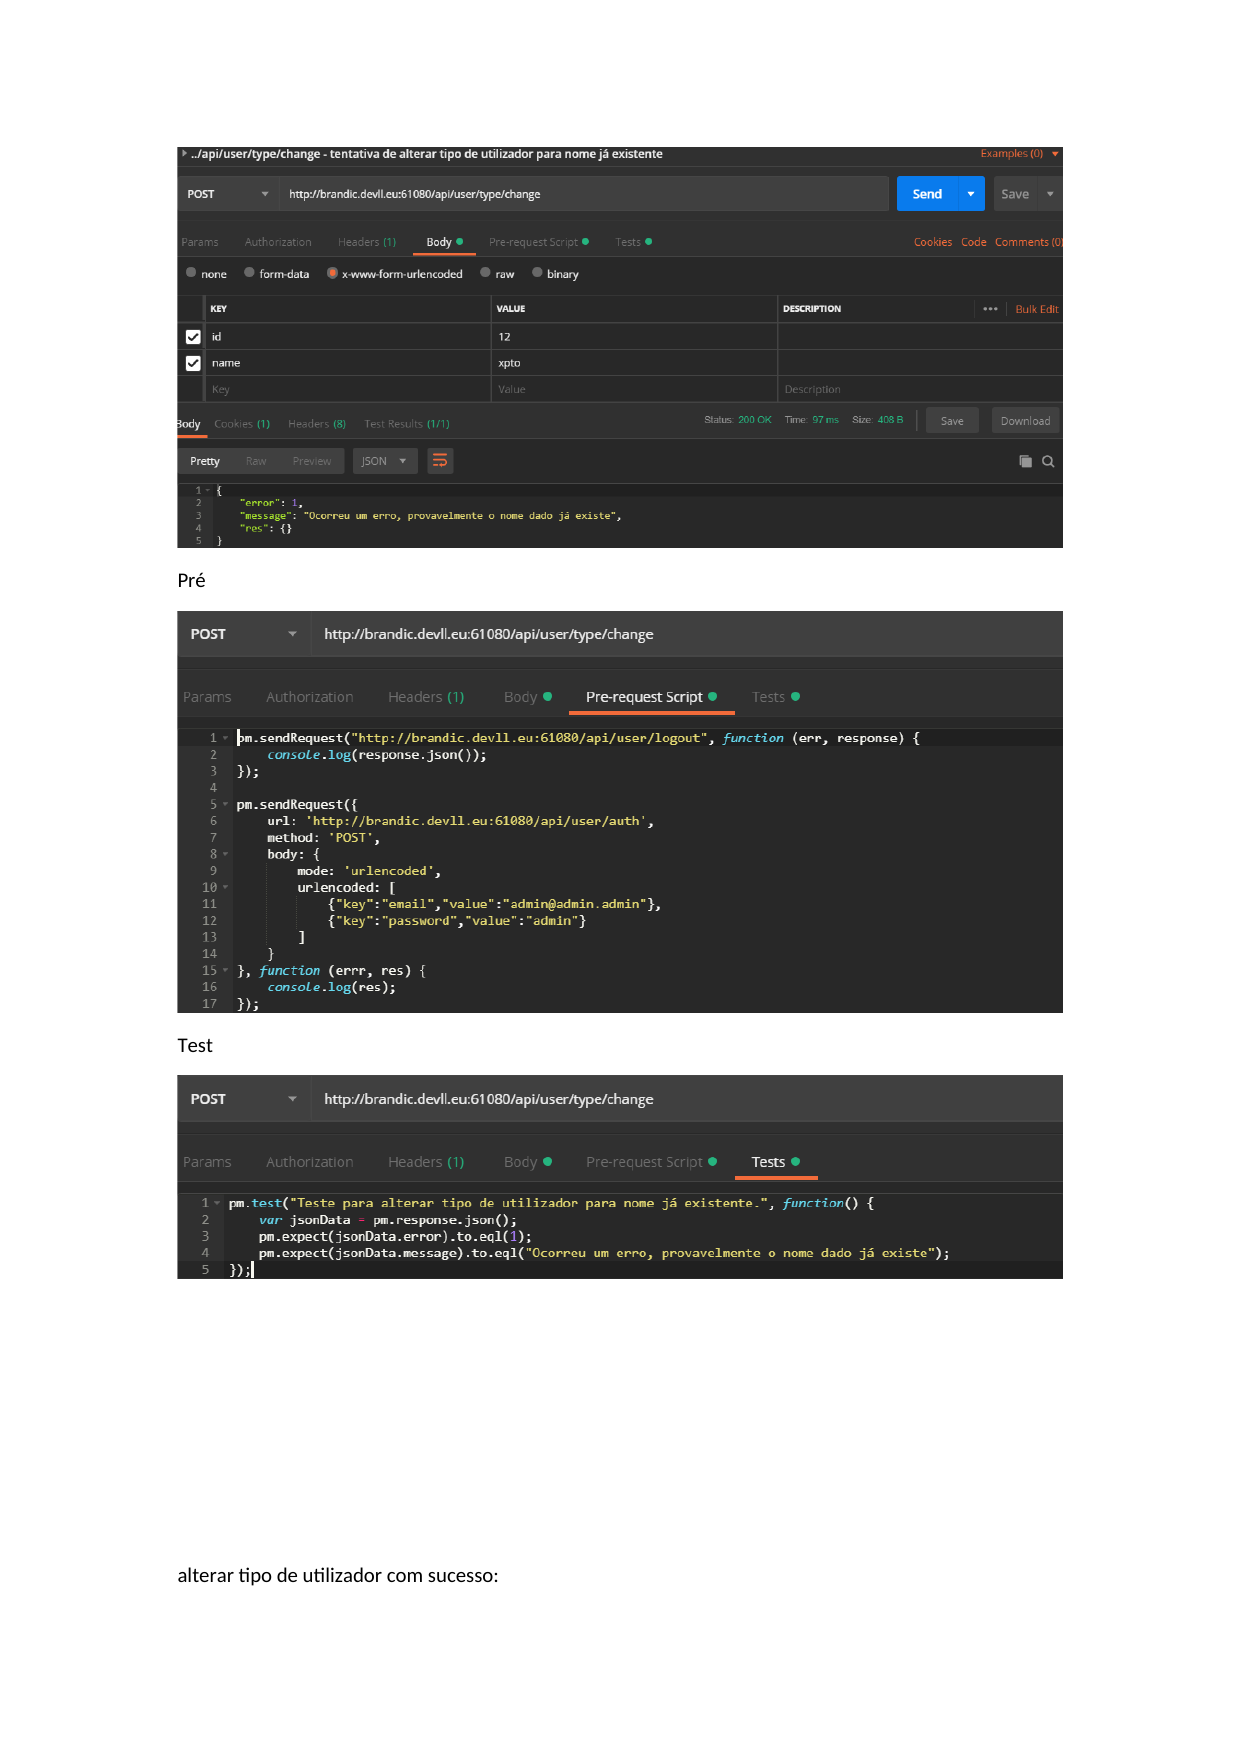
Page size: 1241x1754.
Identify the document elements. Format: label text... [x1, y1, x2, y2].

picture [177, 147, 1063, 548]
text alterar tipo de utilizador com sucesso: [177, 1562, 1063, 1588]
text Test [177, 1032, 1063, 1057]
picture [177, 1075, 1063, 1279]
picture [177, 611, 1063, 1013]
text Pré [177, 567, 1063, 592]
